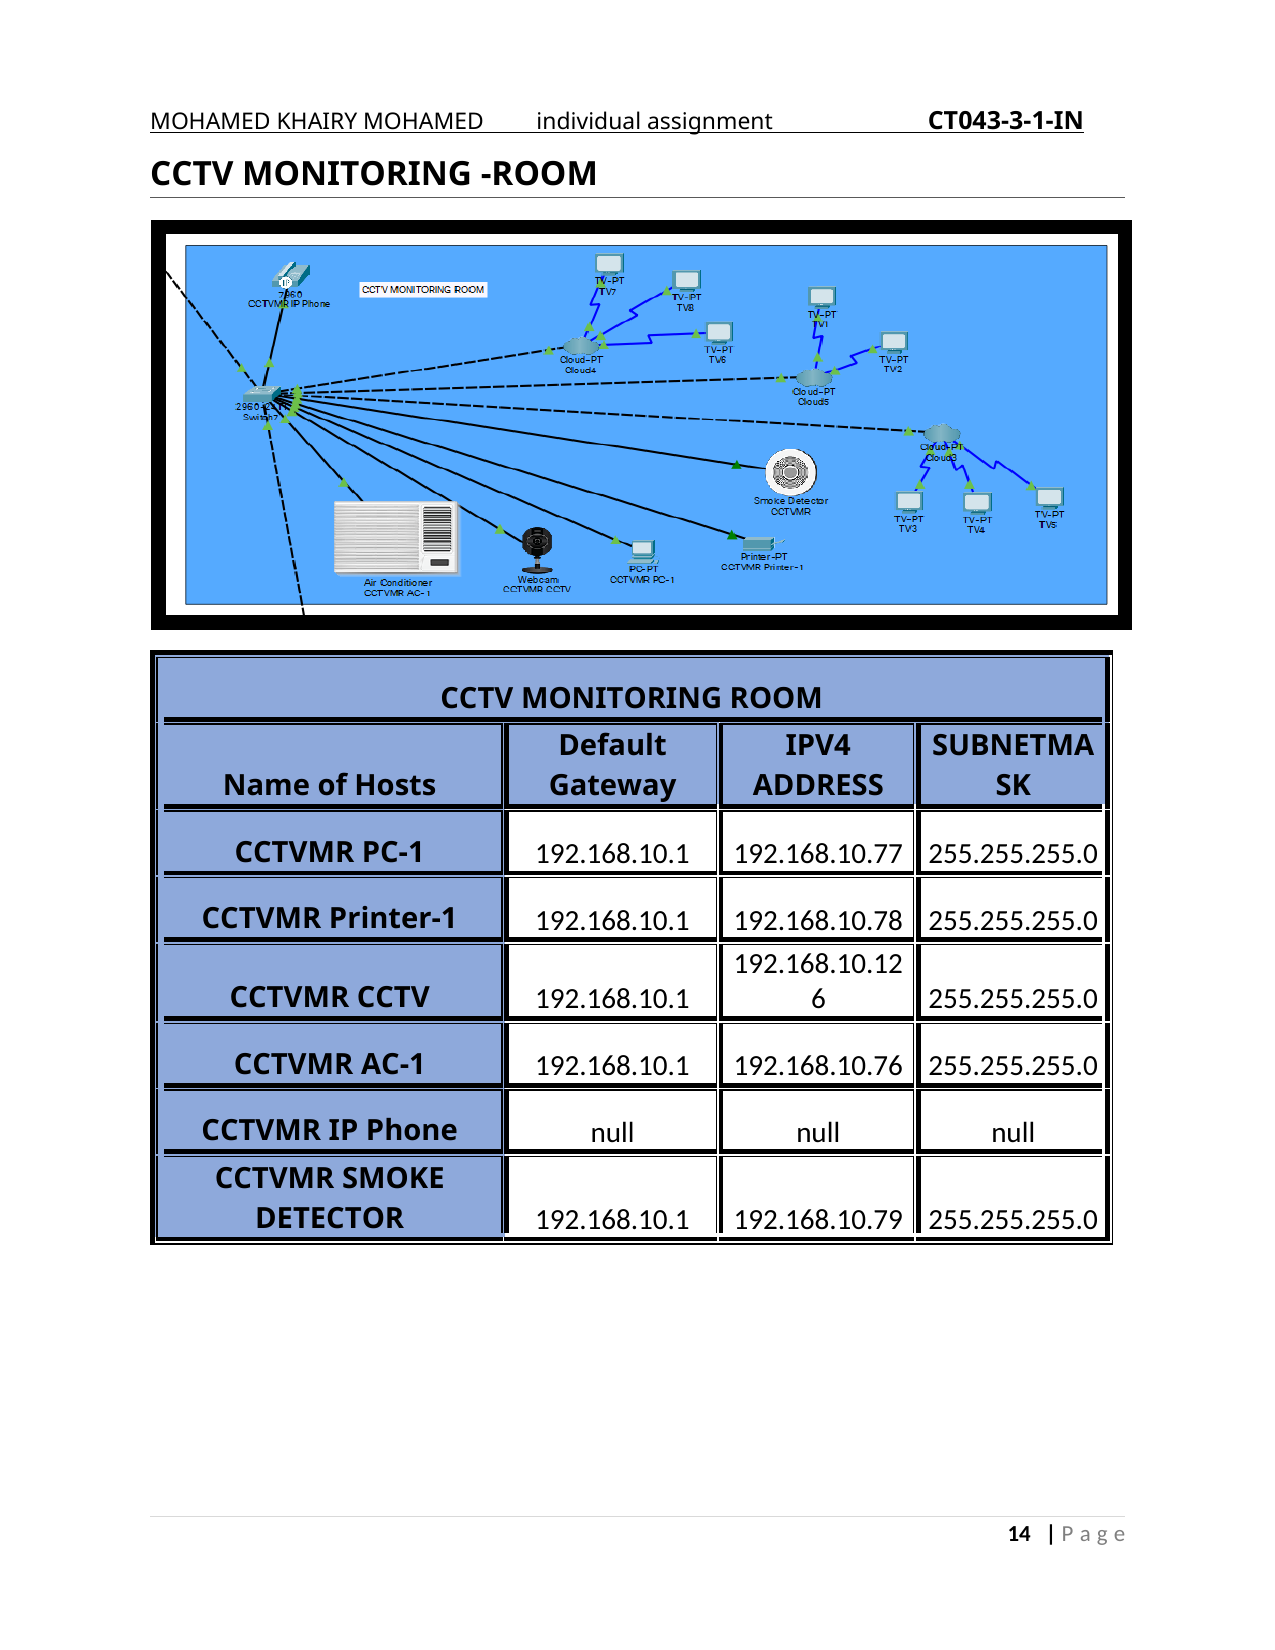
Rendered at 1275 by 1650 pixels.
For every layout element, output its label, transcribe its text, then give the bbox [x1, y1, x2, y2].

table_cell 255.255.255.0 [917, 937, 1109, 1016]
table_cell 192.168.10.79 [720, 1149, 917, 1237]
table_cell 192.168.10.78 [723, 878, 913, 937]
table_cell CCTVMR CCTV [155, 937, 505, 1016]
table_cell null [509, 1091, 716, 1149]
table_cell 255.255.255.0 [917, 871, 1109, 937]
table_cell 192.168.10.126 [723, 945, 913, 1016]
table_cell IPV4 ADDRESS [723, 725, 913, 804]
table_cell 192.168.10.1 [509, 812, 716, 871]
subtitle CCTV MONITORING -ROOM [150, 150, 1125, 197]
table_cell CCTVMR SMOKE DETECTOR [155, 1149, 505, 1237]
table_cell 192.168.10.1 [505, 1149, 719, 1237]
table_cell null [723, 1091, 913, 1149]
table_cell 192.168.10.1 [509, 878, 716, 937]
table_cell 192.168.10.1 [509, 945, 716, 1016]
table_cell CCTVMR IP Phone [155, 1083, 505, 1149]
table_header CCTV MONITORING ROOM [158, 658, 1105, 717]
table_cell 255.255.255.0 [917, 1016, 1109, 1083]
table_cell Default Gateway [509, 725, 716, 804]
table_cell 255.255.255.0 [917, 1149, 1109, 1237]
picture [166, 234, 1118, 615]
table_cell SUBNETMASK [917, 717, 1109, 804]
table_cell 192.168.10.76 [723, 1024, 913, 1083]
table_cell 192.168.10.77 [723, 812, 913, 871]
table_cell null [917, 1083, 1109, 1149]
table_cell CCTVMR Printer-1 [155, 871, 505, 937]
table_cell CCTVMR AC-1 [155, 1016, 505, 1083]
table_cell 192.168.10.1 [509, 1024, 716, 1083]
table_cell 255.255.255.0 [917, 804, 1109, 871]
table_cell CCTVMR PC-1 [155, 804, 505, 871]
table_cell Name of Hosts [155, 717, 505, 804]
